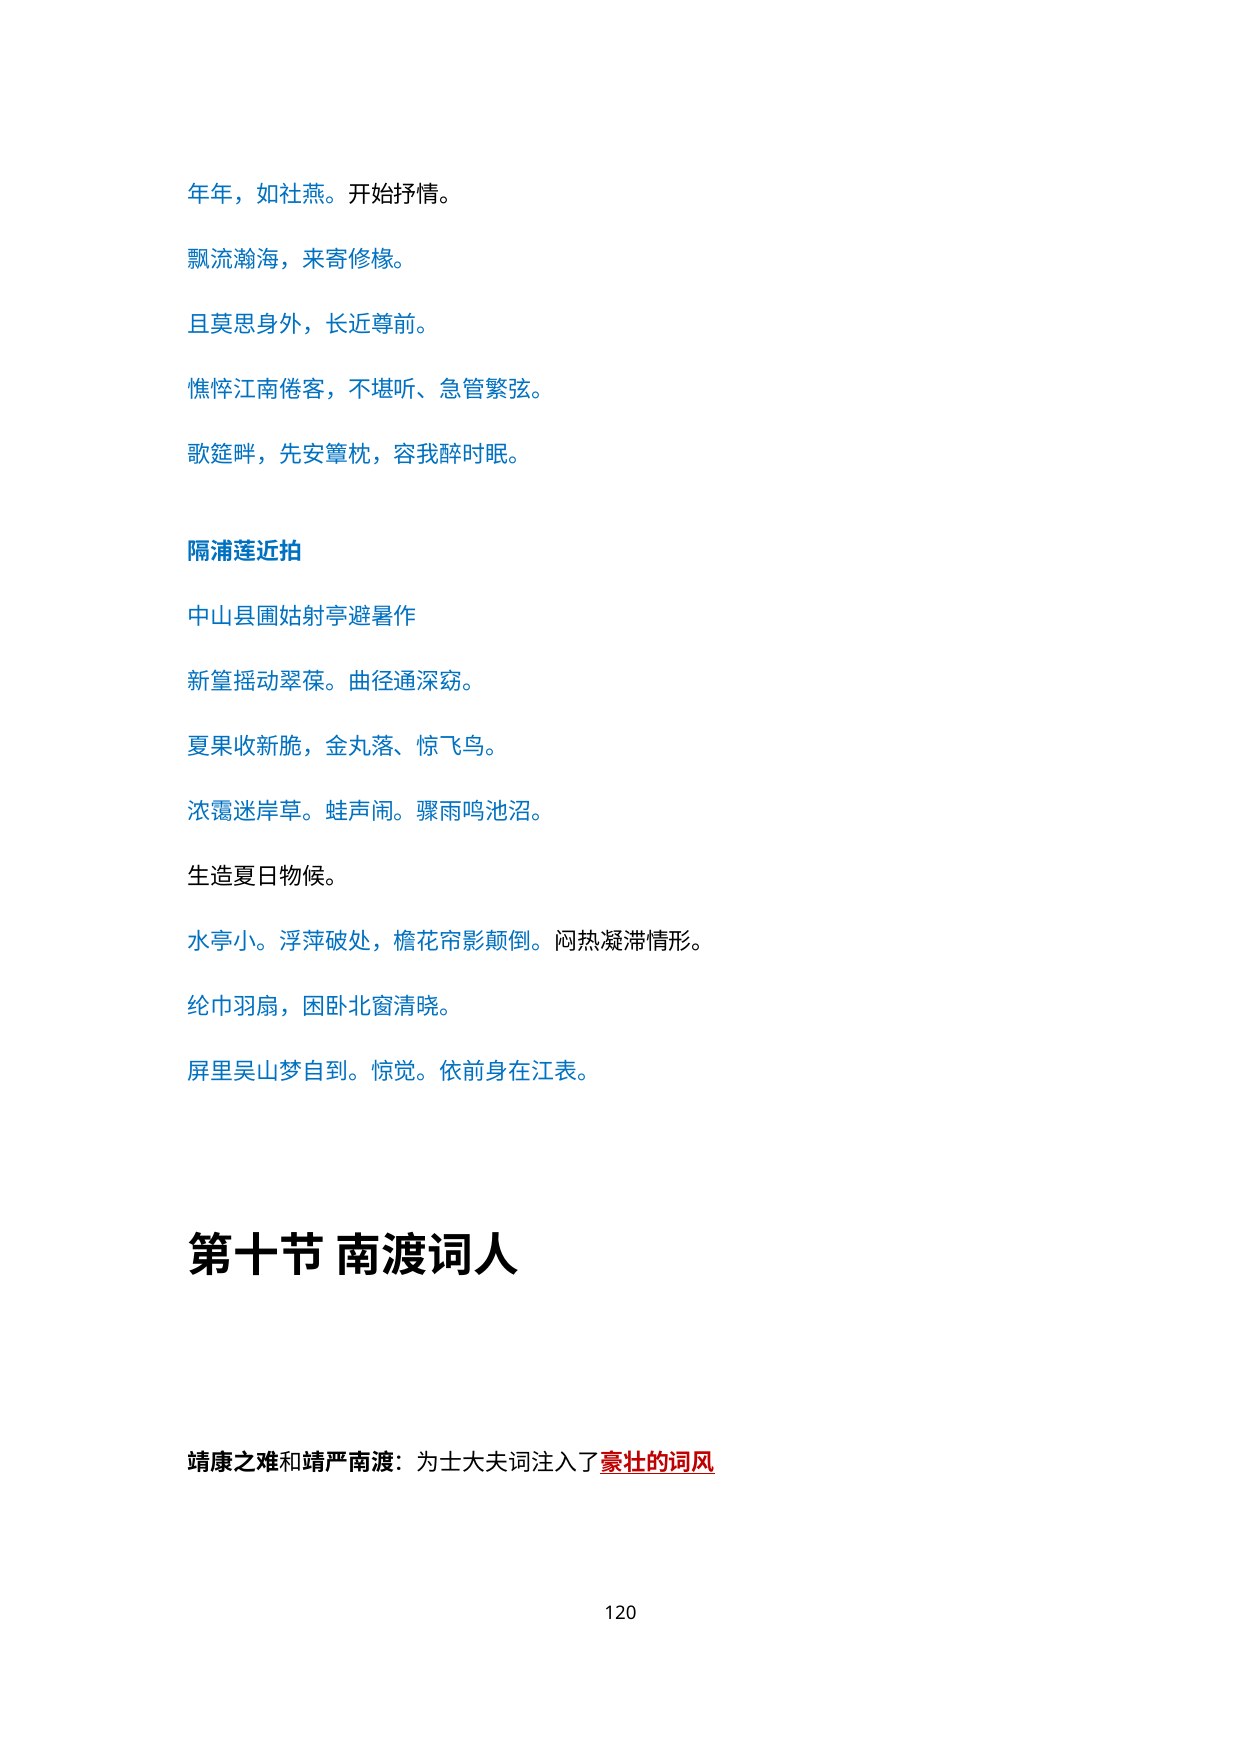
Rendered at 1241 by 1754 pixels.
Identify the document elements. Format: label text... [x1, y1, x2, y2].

text 且莫思身外，长近尊前。 [187, 290, 1053, 355]
subtitle 第十节 南渡词人 [187, 1203, 1053, 1300]
text 飘流瀚海，来寄修椽。 [187, 225, 1053, 290]
text 中山县圃姑射亭避暑作 [187, 582, 1053, 647]
text 水亭小。浮萍破处，檐花帘影颠倒。闷热凝滞情形。 [187, 907, 1053, 972]
text 隔浦莲近拍 [187, 517, 1053, 582]
text 夏果收新脆，金丸落、惊飞鸟。 [187, 712, 1053, 777]
text 生造夏日物候。 [187, 842, 1053, 907]
text 歌筵畔，先安簟枕，容我醉时眠。 [187, 420, 1053, 485]
text 年年，如社燕。开始抒情。 [187, 160, 1053, 225]
text 浓霭迷岸草。蛙声闹。骤雨鸣池沼。 [187, 777, 1053, 842]
text 屏里吴山梦自到。惊觉。依前身在江表。 [187, 1037, 1053, 1102]
text 纶巾羽扇，困卧北窗清晓。 [187, 972, 1053, 1037]
text 新篁摇动翠葆。曲径通深窈。 [187, 647, 1053, 712]
text 靖康之难和靖严南渡：为士大夫词注入了豪壮的词风 [187, 1428, 1053, 1493]
text 憔悴江南倦客，不堪听、急管繁弦。 [187, 355, 1053, 420]
